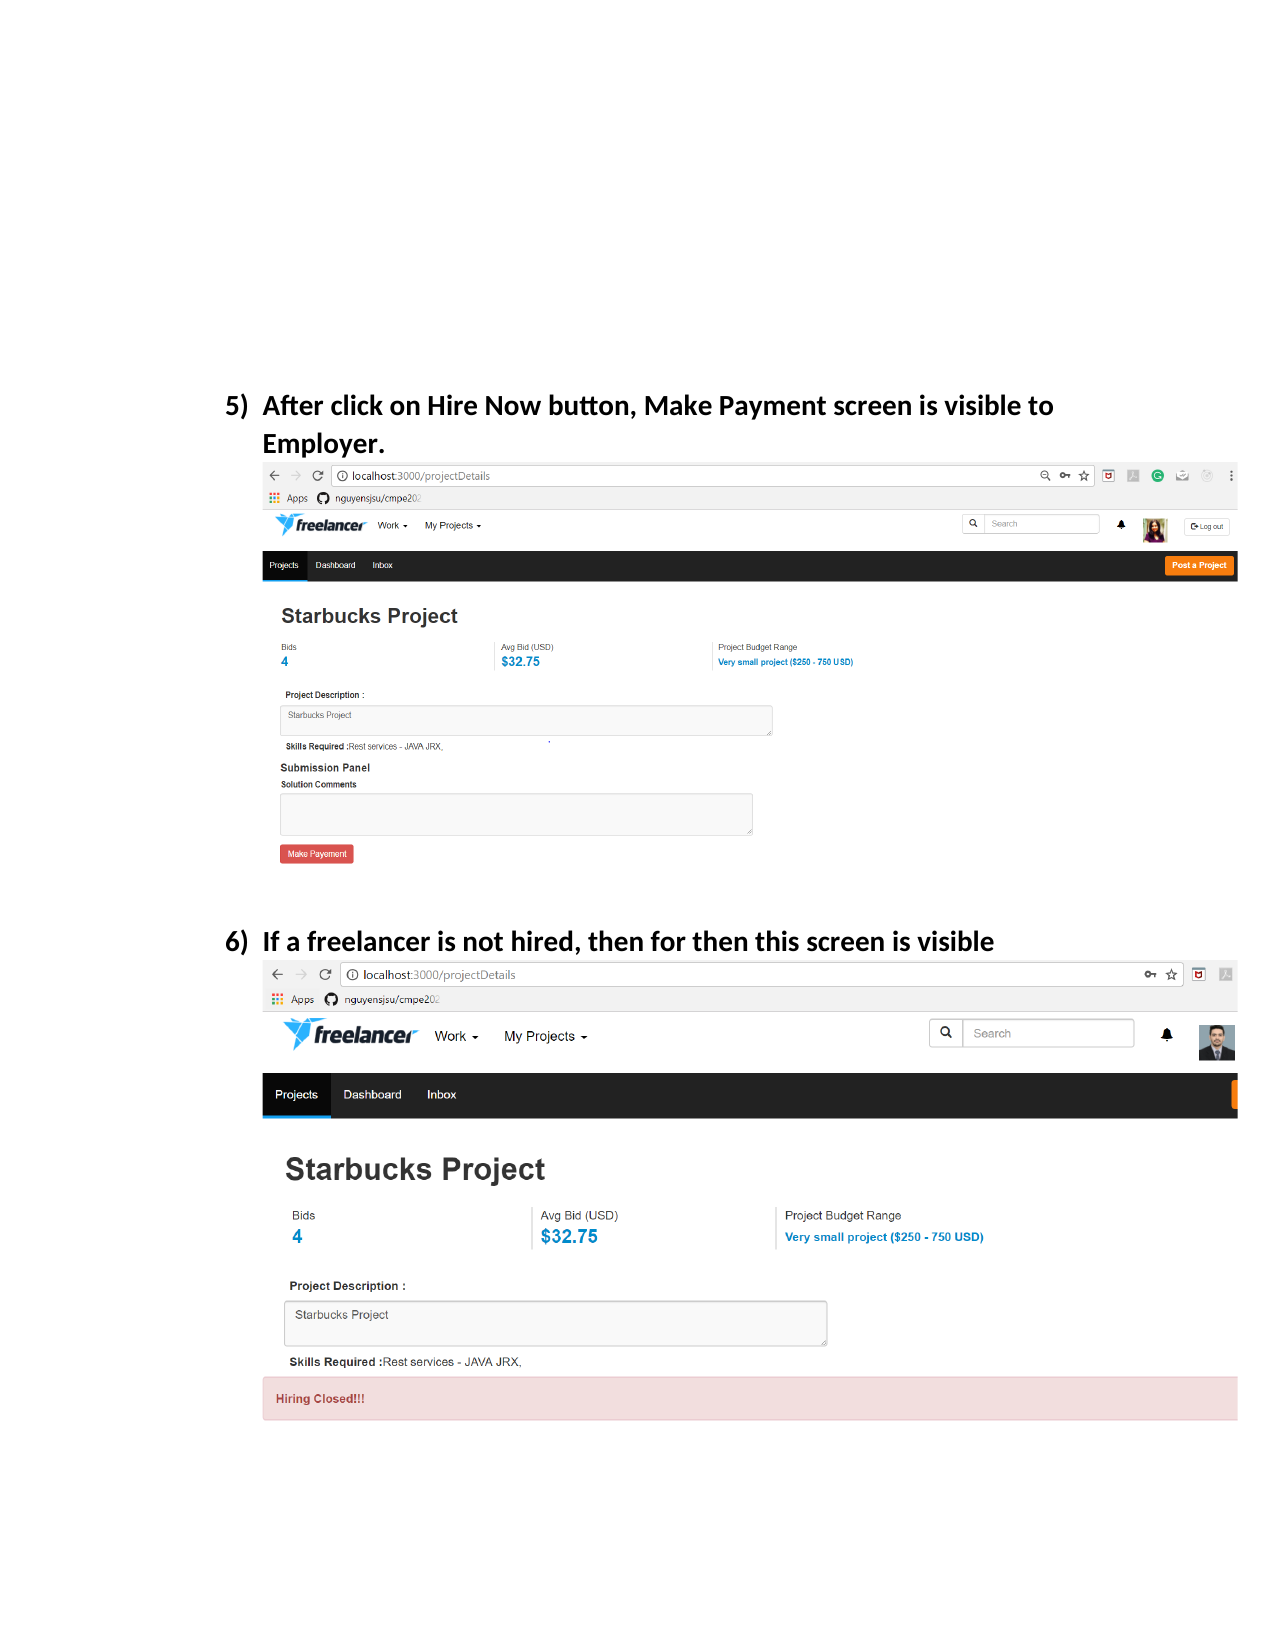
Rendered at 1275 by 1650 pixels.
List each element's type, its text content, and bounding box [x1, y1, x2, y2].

list If a freelancer is not hired, then for then this screen is visible [225, 923, 1125, 958]
picture [262, 462, 1238, 892]
picture [262, 960, 1238, 1445]
list After click on Hire Now button, Make Payment screen is visible to Employer. [225, 387, 1125, 461]
